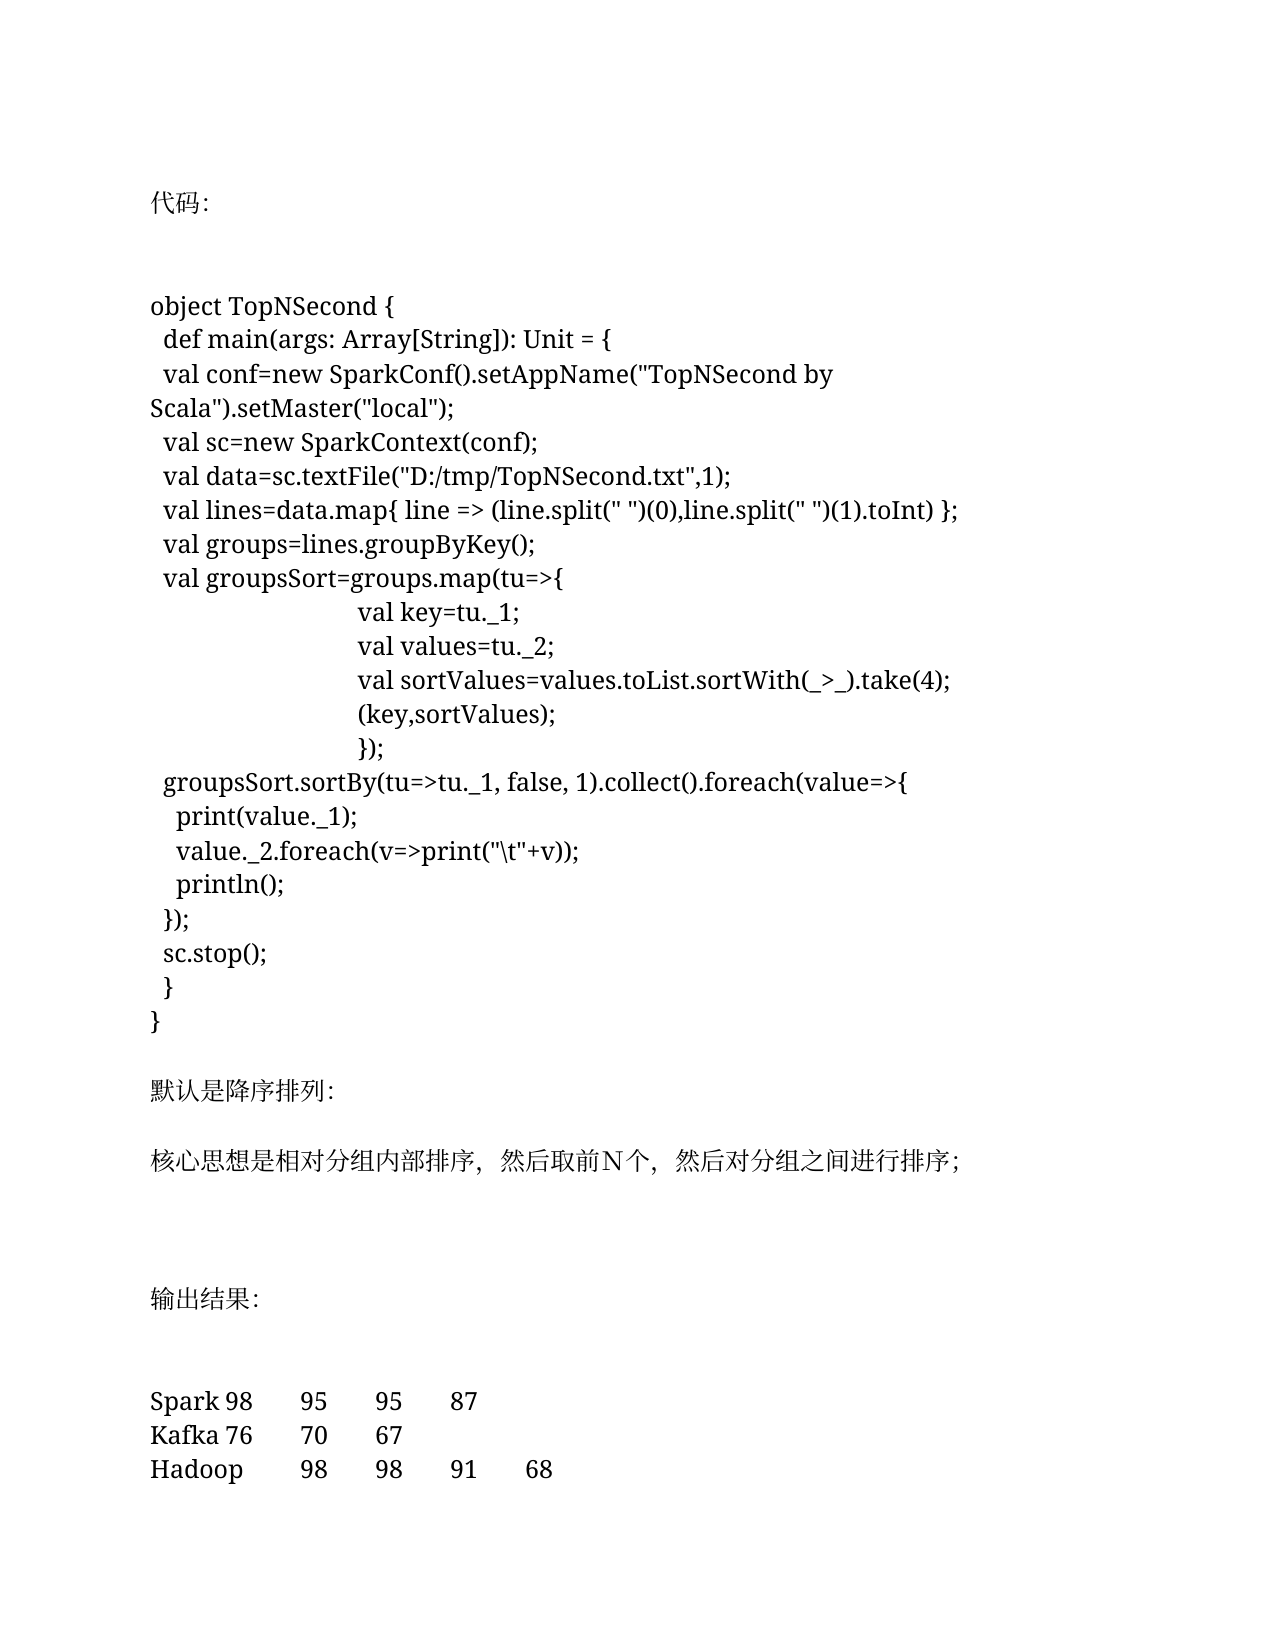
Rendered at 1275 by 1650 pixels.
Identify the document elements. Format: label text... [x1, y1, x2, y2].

text } [150, 1003, 1125, 1037]
text val sortValues=values.toList.sortWith(_>_).take(4); [150, 663, 1125, 697]
text Kafka 76 70 67 [150, 1418, 1125, 1452]
text 默认是降序排列： [150, 1072, 1125, 1107]
text val groupsSort=groups.map(tu=>{ [150, 561, 1125, 595]
text 核心思想是相对分组内部排序，然后取前Ｎ个，然后对分组之间进行排序； [150, 1142, 1125, 1177]
text Spark 98 95 95 87 [150, 1384, 1125, 1418]
text 代码： [150, 184, 1125, 220]
text val key=tu._1; [150, 595, 1125, 629]
text value._2.foreach(v=>print("\t"+v)); [150, 833, 1125, 867]
text val values=tu._2; [150, 629, 1125, 663]
text val data=sc.textFile("D:/tmp/TopNSecond.txt",1); [150, 458, 1125, 492]
text Hadoop 98 98 91 68 [150, 1452, 1125, 1486]
text val sc=new SparkContext(conf); [150, 424, 1125, 458]
text object TopNSecond { [150, 288, 1125, 322]
text 输出结果： [150, 1280, 1125, 1316]
text sc.stop(); [150, 935, 1125, 969]
text val lines=data.map{ line => (line.split(" ")(0),line.split(" ")(1).toInt) }; [150, 492, 1125, 527]
text print(value._1); [150, 799, 1125, 833]
text val groups=lines.groupByKey(); [150, 527, 1125, 561]
text groupsSort.sortBy(tu=>tu._1, false, 1).collect().foreach(value=>{ [150, 765, 1125, 799]
text (key,sortValues); [150, 697, 1125, 731]
text def main(args: Array[String]): Unit = { [150, 322, 1125, 356]
text } [150, 969, 1125, 1003]
text val conf=new SparkConf().setAppName("TopNSecond by Scala").setMaster("local"); [150, 356, 1125, 424]
text }); [150, 901, 1125, 935]
text println(); [150, 867, 1125, 901]
text }); [150, 731, 1125, 765]
